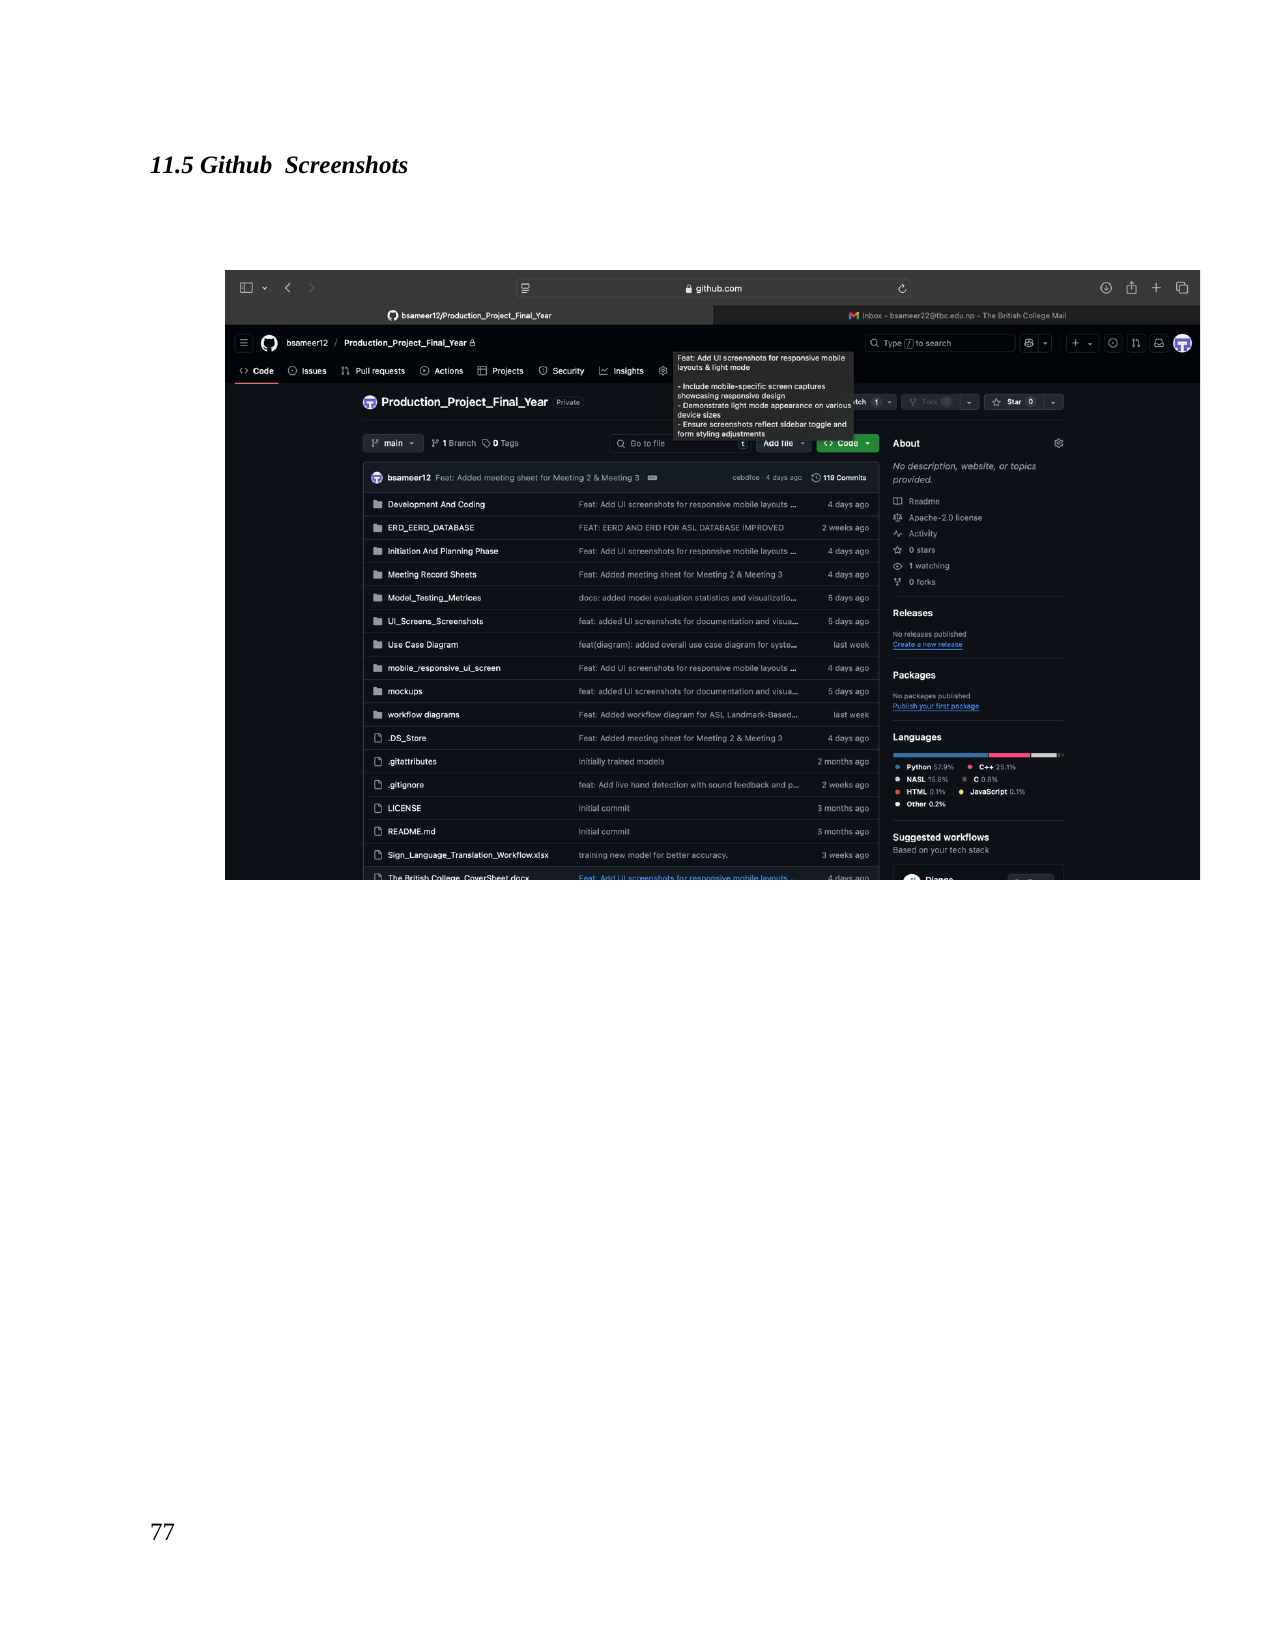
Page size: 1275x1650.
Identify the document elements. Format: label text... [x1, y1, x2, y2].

text 11.5 Github Screenshots [150, 150, 1125, 179]
picture [225, 270, 1200, 880]
